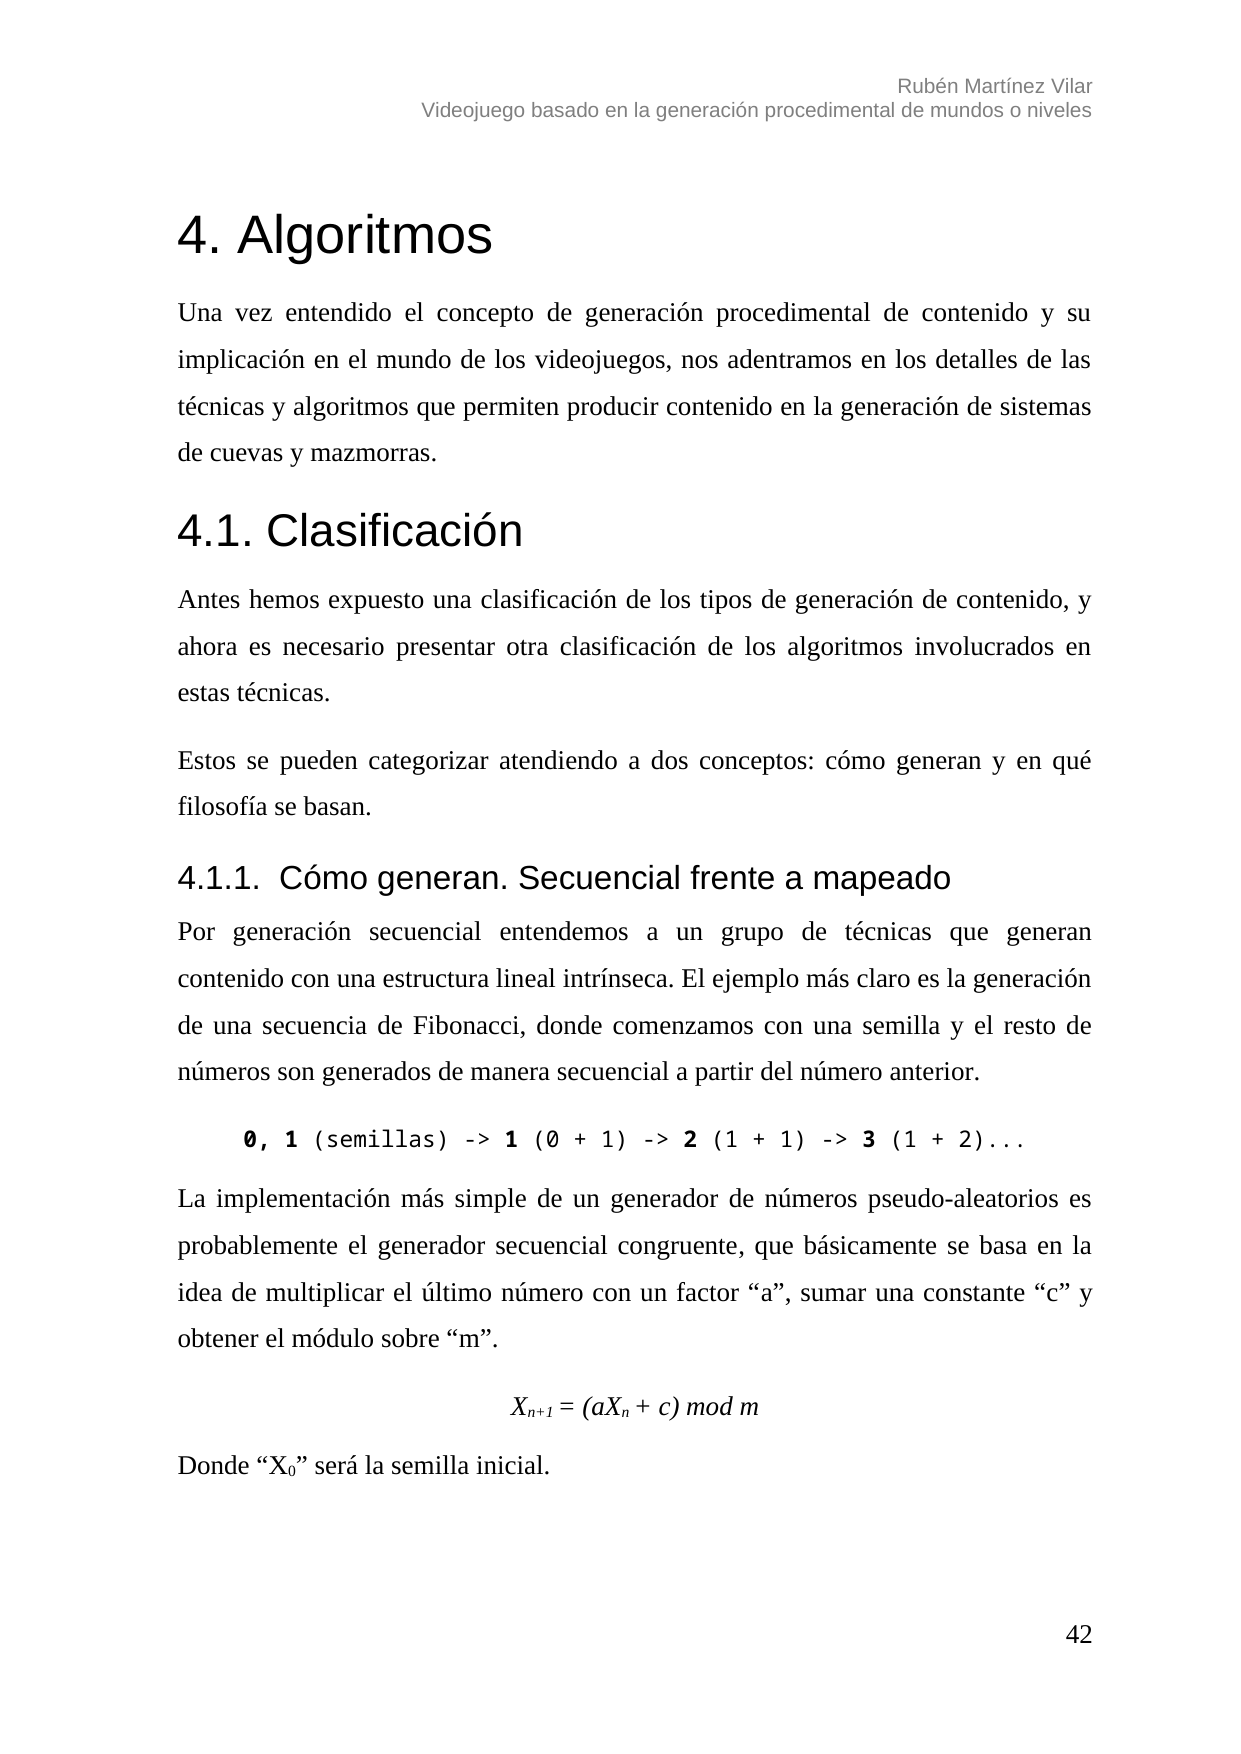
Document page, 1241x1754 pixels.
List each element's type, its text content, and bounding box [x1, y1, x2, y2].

text Antes hemos expuesto una clasificación de los tipos de generación de contenido, y ahora es necesario presentar otra clasificación de los algoritmos involucrados en estas técnicas. [177, 583, 1092, 707]
text La implementación más simple de un generador de números pseudo-aleatorios es probablemente el generador secuencial congruente, que básicamente se basa en la idea de multiplicar el último número con un factor “a”, sumar una constante “c” y obtener el módulo sobre “m”. [177, 1182, 1092, 1353]
text Una vez entendido el concepto de generación procedimental de contenido y su implicación en el mundo de los videojuegos, nos adentramos en los detalles de las técnicas y algoritmos que permiten producir contenido en la generación de sistemas de cuevas y mazmorras. [177, 296, 1092, 467]
subtitle Algoritmos [177, 203, 1092, 265]
text Xn+1 = (aXn + c) mod m [177, 1390, 1092, 1421]
subtitle Cómo generan. Secuencial frente a mapeado [177, 858, 1092, 896]
text Donde “X0” será la semilla inicial. [177, 1449, 1092, 1480]
text Estos se pueden categorizar atendiendo a dos conceptos: cómo generan y en qué filosofía se basan. [177, 744, 1092, 822]
text 0, 1 (semillas) -> 1 (0 + 1) -> 2 (1 + 1) -> 3 (1 + 2)... [177, 1123, 1092, 1154]
subtitle Clasificación [177, 504, 1092, 557]
text Por generación secuencial entendemos a un grupo de técnicas que generan contenido con una estructura lineal intrínseca. El ejemplo más claro es la generación de una secuencia de Fibonacci, donde comenzamos con una semilla y el resto de números son generados de manera secuencial a partir del número anterior. [177, 916, 1092, 1087]
